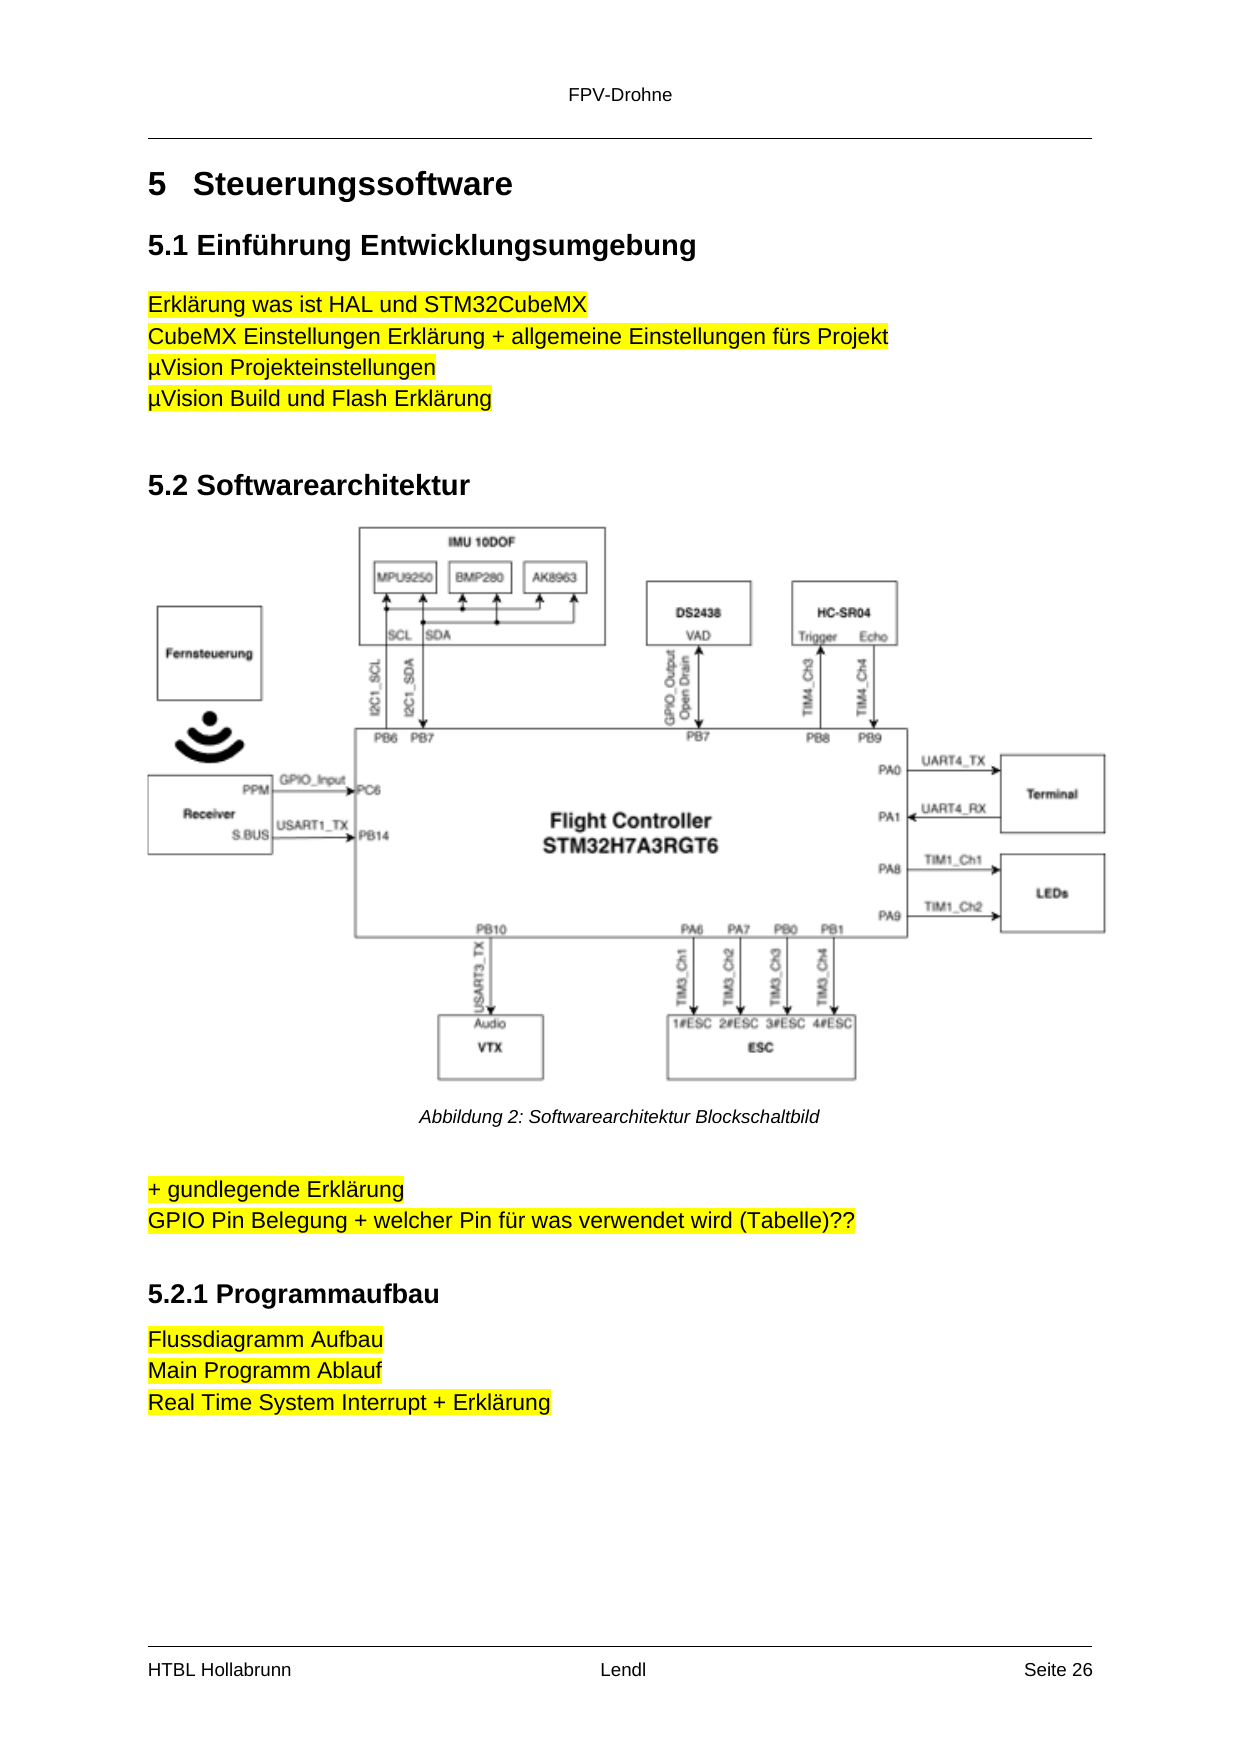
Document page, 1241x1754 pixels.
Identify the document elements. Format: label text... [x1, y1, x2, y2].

text Real Time System Interrupt + Erklärung [148, 1384, 1092, 1415]
subtitle Einführung Entwicklungsumgebung [148, 228, 1092, 261]
text µVision Build und Flash Erklärung [148, 380, 1092, 411]
text GPIO Pin Belegung + welcher Pin für was verwendet wird (Tabelle)?? [148, 1203, 1092, 1234]
subtitle Programmaufbau [148, 1278, 1092, 1309]
text Flussdiagramm Aufbau [148, 1321, 1092, 1353]
text Abbildung 2: Softwarearchitektur Blockschaltbild [148, 1096, 1092, 1128]
text CubeMX Einstellungen Erklärung + allgemeine Einstellungen fürs Projekt [148, 318, 1092, 349]
text Erklärung was ist HAL und STM32CubeMX [148, 286, 1092, 318]
text Main Programm Ablauf [148, 1353, 1092, 1384]
picture [147, 526, 1110, 1084]
subtitle Steuerungssoftware [148, 164, 1092, 203]
subtitle Softwarearchitektur [148, 468, 1092, 501]
text µVision Projekteinstellungen [148, 349, 1092, 380]
text + gundlegende Erklärung [148, 1171, 1092, 1203]
